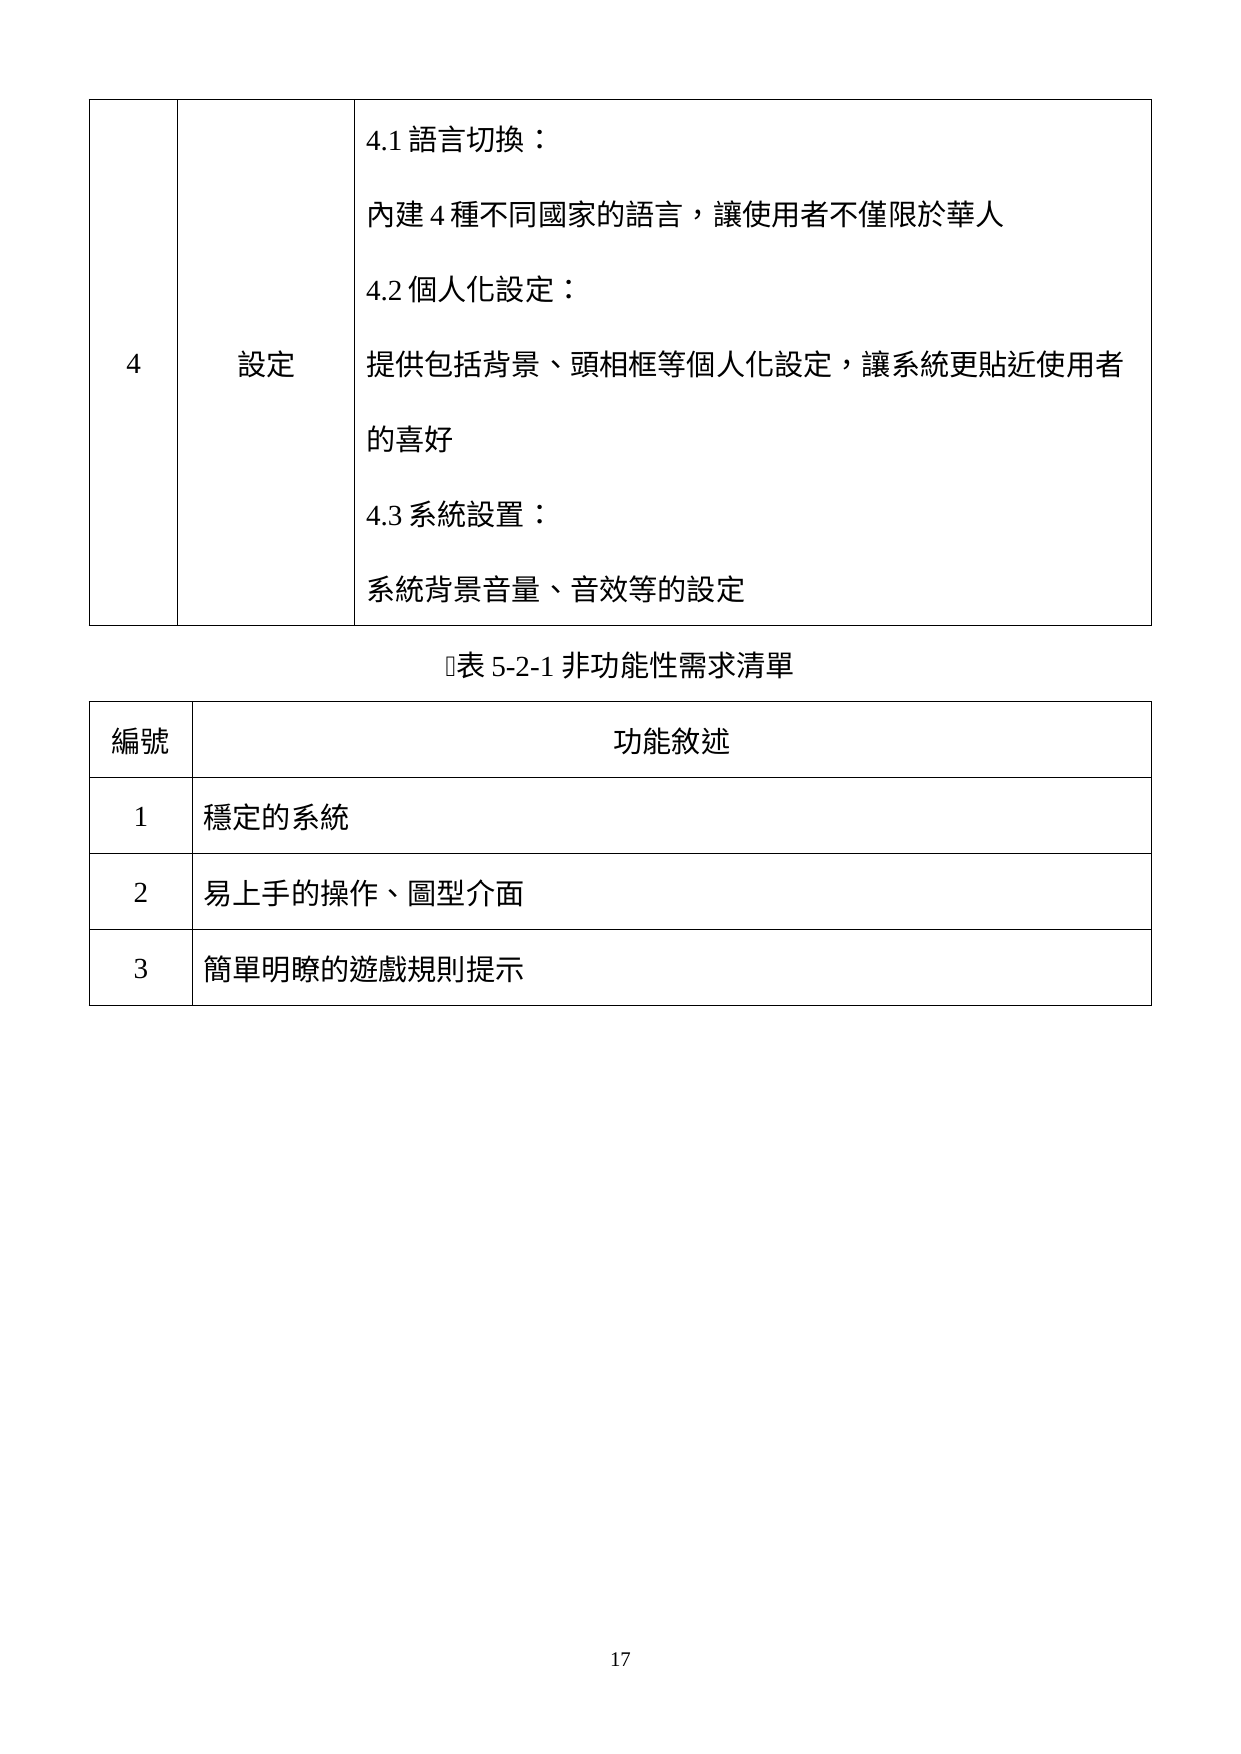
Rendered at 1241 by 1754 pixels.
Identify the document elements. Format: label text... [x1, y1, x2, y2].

table_cell 2 [90, 854, 192, 929]
table_cell 易上手的操作、圖型介面 [193, 854, 1151, 929]
table_cell 4 [90, 100, 177, 625]
table_header 編號 [90, 702, 192, 777]
table_cell 3 [90, 930, 192, 1005]
table_cell 1 [90, 778, 192, 853]
table_cell 4.1語言切換： 內建4種不同國家的語言，讓使用者不僅限於華人 4.2個人化設定： 提供包括背景、頭相框等個人化設定，讓系統更貼近使用者的喜好 4.3系統設置： 系統背景音量、音效等的設定 [355, 100, 1151, 625]
table_cell 設定 [178, 100, 354, 625]
text 表5-2-1 非功能性需求清單 [89, 626, 1152, 701]
table_cell 簡單明瞭的遊戲規則提示 [193, 930, 1151, 1005]
table_cell 穩定的系統 [193, 778, 1151, 853]
table_header 功能敘述 [193, 702, 1151, 777]
